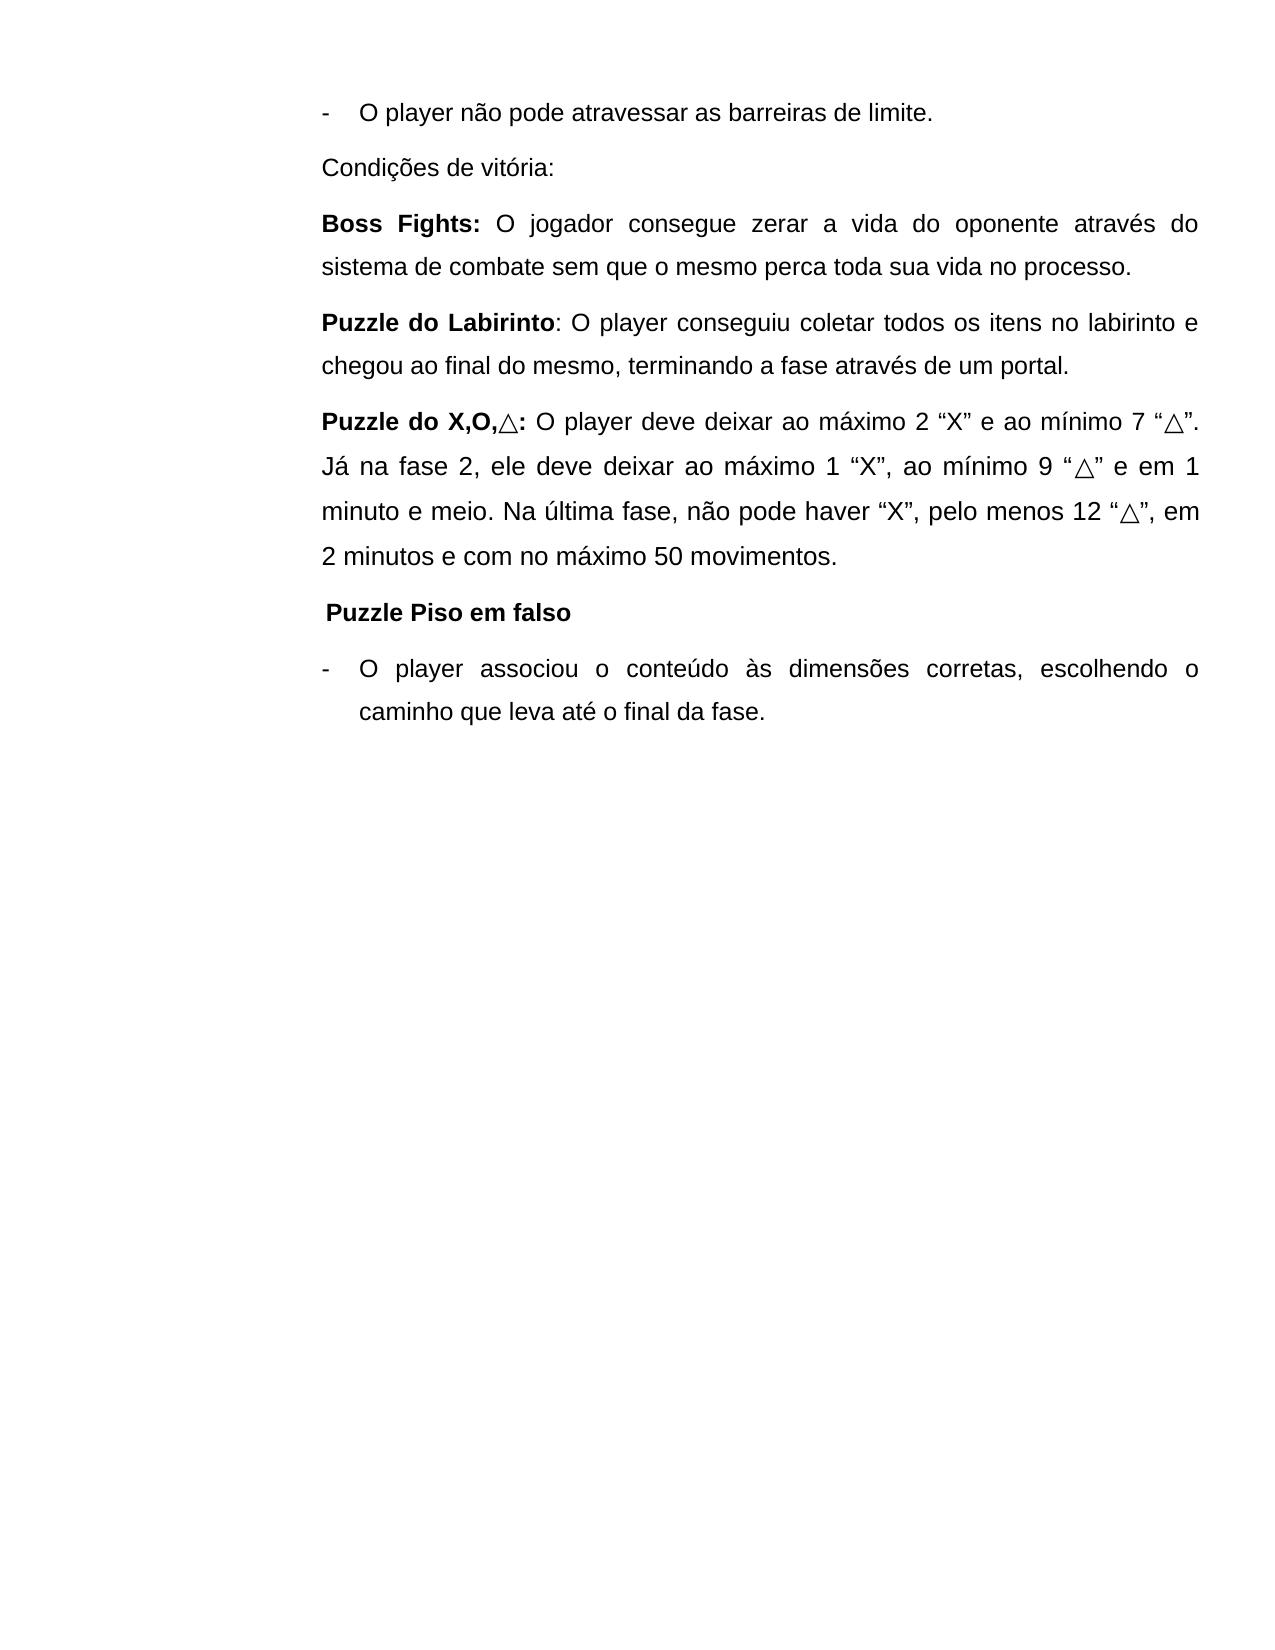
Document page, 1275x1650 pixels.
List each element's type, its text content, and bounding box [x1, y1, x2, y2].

text Puzzle Piso em falso [284, 598, 1200, 627]
text Boss Fights: O jogador consegue zerar a vida do oponente através do sistema de combate sem que o mesmo perca toda sua vida no processo. [321, 209, 1200, 281]
list O player não pode atravessar as barreiras de limite. [321, 98, 1200, 126]
text Puzzle do Labirinto: O player conseguiu coletar todos os itens no labirinto e chegou ao final do mesmo, terminando a fase através de um portal. [321, 308, 1200, 379]
list O player associou o conteúdo às dimensões corretas, escolhendo o caminho que leva até o final da fase. [321, 654, 1200, 726]
text Condições de vitória: [321, 153, 1200, 182]
text Puzzle do X,O,△: O player deve deixar ao máximo 2 “X” e ao mínimo 7 “△”. Já na fase 2, ele deve deixar ao máximo 1 “X”, ao mínimo 9 “△” e em 1 minuto e meio. Na última fase, não pode haver “X”, pelo menos 12 “△”, em 2 minutos e com no máximo 50 movimentos. [321, 406, 1200, 571]
